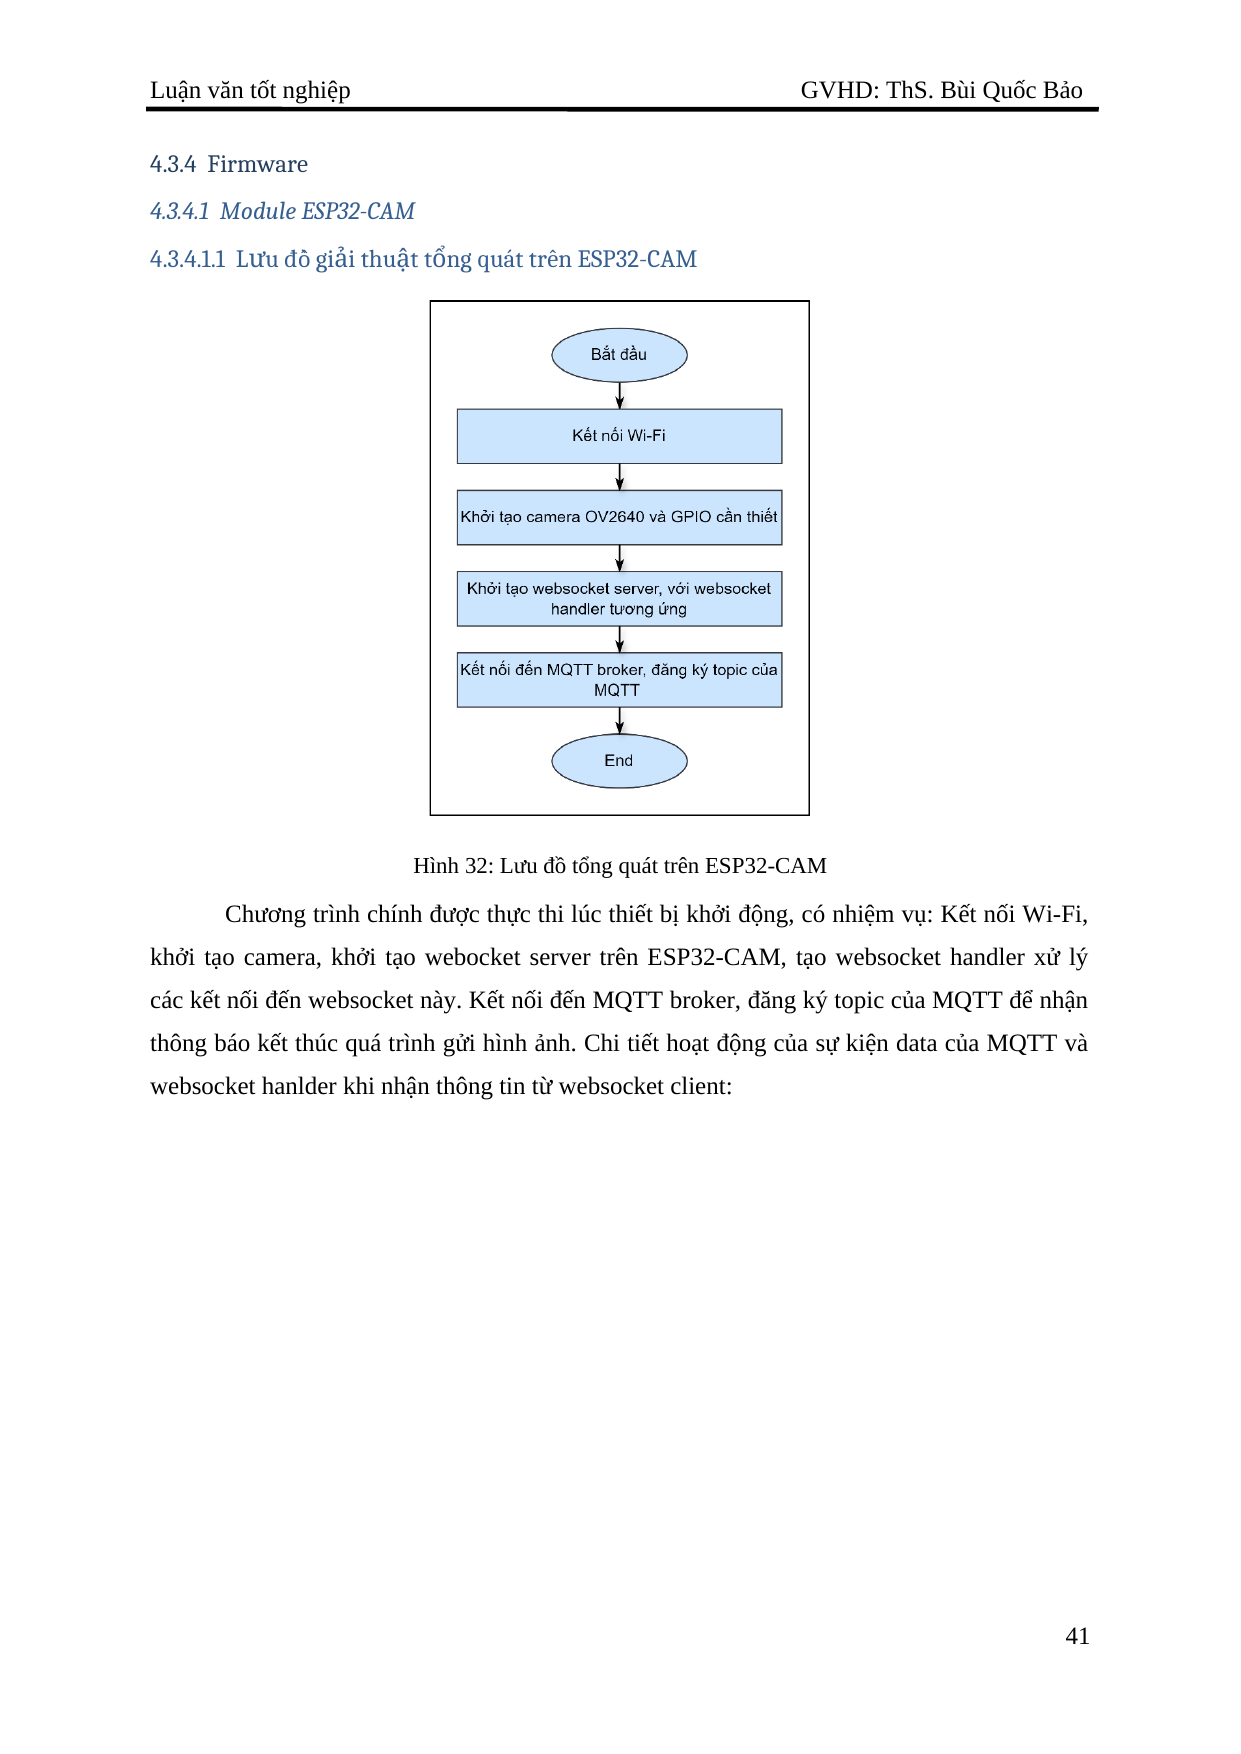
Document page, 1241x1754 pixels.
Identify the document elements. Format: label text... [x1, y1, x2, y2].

picture [429, 300, 811, 817]
subtitle 4.3.4.1 Module ESP32-CAM [150, 197, 1090, 226]
subtitle 4.3.4 Firmware [150, 150, 1090, 179]
subtitle 4.3.4.1.1 Lưu đồ giải thuật tổng quát trên ESP32-CAM [150, 244, 1090, 273]
text Hình 32: Lưu đồ tổng quát trên ESP32-CAM [150, 852, 1090, 878]
text Chương trình chính được thực thi lúc thiết bị khởi động, có nhiệm vụ: Kết nối Wi-Fi, khởi tạo camera, khởi tạo webocket server trên ESP32-CAM, tạo websocket handler xử lý các kết nối đến websocket này. Kết nối đến MQTT broker, đăng ký topic của MQTT để nhận thông báo kết thúc quá trình gửi hình ảnh. Chi tiết hoạt động của sự kiện data của MQTT và websocket hanlder khi nhận thông tin từ websocket client: [150, 899, 1090, 1100]
